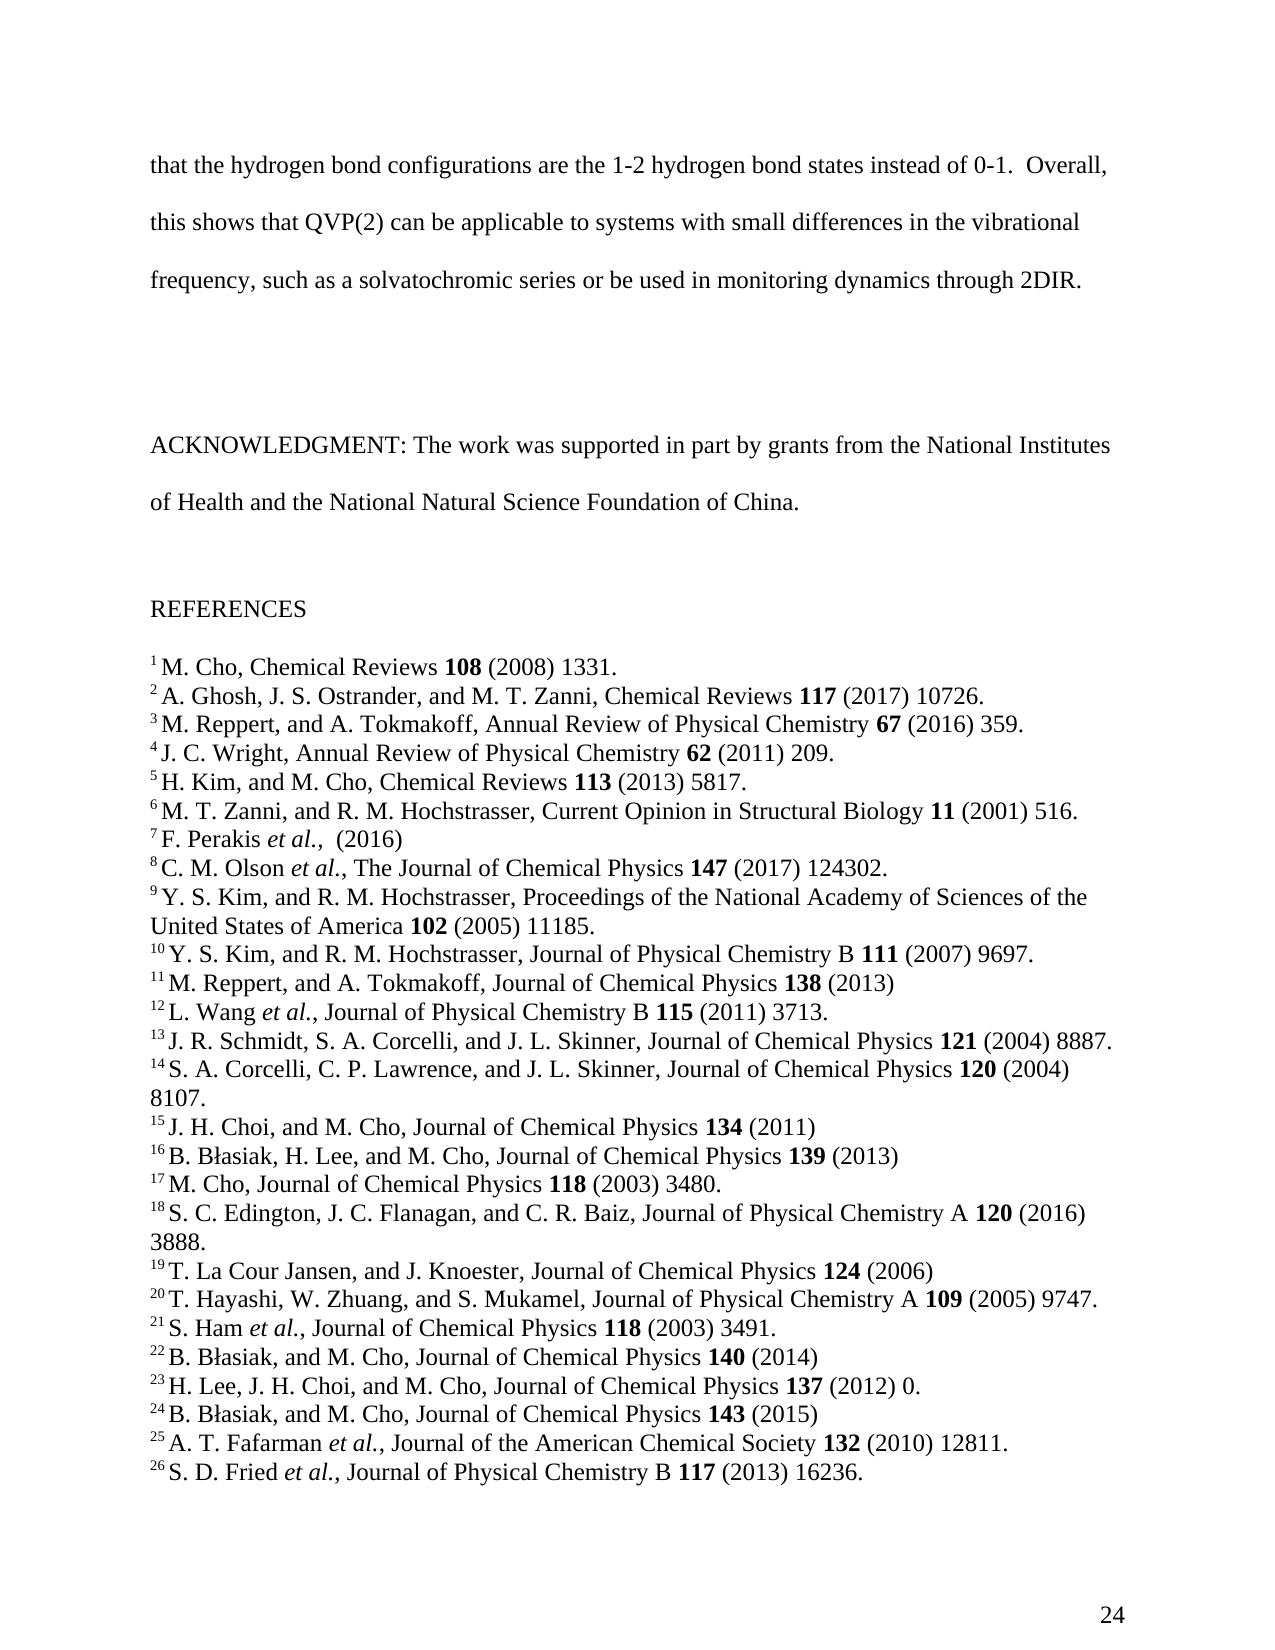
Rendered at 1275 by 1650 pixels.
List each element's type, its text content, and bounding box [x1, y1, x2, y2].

text 9 Y. S. Kim, and R. M. Hochstrasser, Proceedings of the National Academy of Sciences of the United States of America 102 (2005) 11185. [150, 882, 1125, 939]
text ACKNOWLEDGMENT: The work was supported in part by grants from the National Institutes of Health and the National Natural Science Foundation of China. [150, 430, 1125, 516]
text 26 S. D. Fried et al., Journal of Physical Chemistry B 117 (2013) 16236. [150, 1457, 1125, 1486]
text 7 F. Perakis et al., (2016) [150, 824, 1125, 853]
text 8 C. M. Olson et al., The Journal of Chemical Physics 147 (2017) 124302. [150, 853, 1125, 882]
text 24 B. Błasiak, and M. Cho, Journal of Chemical Physics 143 (2015) [150, 1399, 1125, 1428]
text 15 J. H. Choi, and M. Cho, Journal of Chemical Physics 134 (2011) [150, 1112, 1125, 1141]
text 25 A. T. Fafarman et al., Journal of the American Chemical Society 132 (2010) 12811. [150, 1428, 1125, 1457]
text 16 B. Błasiak, H. Lee, and M. Cho, Journal of Chemical Physics 139 (2013) [150, 1141, 1125, 1169]
text REFERENCES [150, 594, 1125, 623]
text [150, 150, 1125, 294]
text 19 T. La Cour Jansen, and J. Knoester, Journal of Chemical Physics 124 (2006) [150, 1256, 1125, 1284]
text 18 S. C. Edington, J. C. Flanagan, and C. R. Baiz, Journal of Physical Chemistry A 120 (2016) 3888. [150, 1198, 1125, 1256]
text 23 H. Lee, J. H. Choi, and M. Cho, Journal of Chemical Physics 137 (2012) 0. [150, 1371, 1125, 1399]
text 5 H. Kim, and M. Cho, Chemical Reviews 113 (2013) 5817. [150, 767, 1125, 796]
text 2 A. Ghosh, J. S. Ostrander, and M. T. Zanni, Chemical Reviews 117 (2017) 10726. [150, 681, 1125, 709]
text 6 M. T. Zanni, and R. M. Hochstrasser, Current Opinion in Structural Biology 11 (2001) 516. [150, 796, 1125, 824]
text 21 S. Ham et al., Journal of Chemical Physics 118 (2003) 3491. [150, 1313, 1125, 1342]
text 13 J. R. Schmidt, S. A. Corcelli, and J. L. Skinner, Journal of Chemical Physics 121 (2004) 8887. [150, 1026, 1125, 1054]
text 10 Y. S. Kim, and R. M. Hochstrasser, Journal of Physical Chemistry B 111 (2007) 9697. [150, 939, 1125, 968]
text 22 B. Błasiak, and M. Cho, Journal of Chemical Physics 140 (2014) [150, 1342, 1125, 1371]
text 3 M. Reppert, and A. Tokmakoff, Annual Review of Physical Chemistry 67 (2016) 359. [150, 709, 1125, 738]
text 12 L. Wang et al., Journal of Physical Chemistry B 115 (2011) 3713. [150, 997, 1125, 1026]
text 1 M. Cho, Chemical Reviews 108 (2008) 1331. [150, 652, 1125, 681]
text 14 S. A. Corcelli, C. P. Lawrence, and J. L. Skinner, Journal of Chemical Physics 120 (2004) 8107. [150, 1054, 1125, 1112]
text 20 T. Hayashi, W. Zhuang, and S. Mukamel, Journal of Physical Chemistry A 109 (2005) 9747. [150, 1284, 1125, 1313]
text 11 M. Reppert, and A. Tokmakoff, Journal of Chemical Physics 138 (2013) [150, 968, 1125, 997]
text 17 M. Cho, Journal of Chemical Physics 118 (2003) 3480. [150, 1169, 1125, 1198]
text 4 J. C. Wright, Annual Review of Physical Chemistry 62 (2011) 209. [150, 738, 1125, 767]
